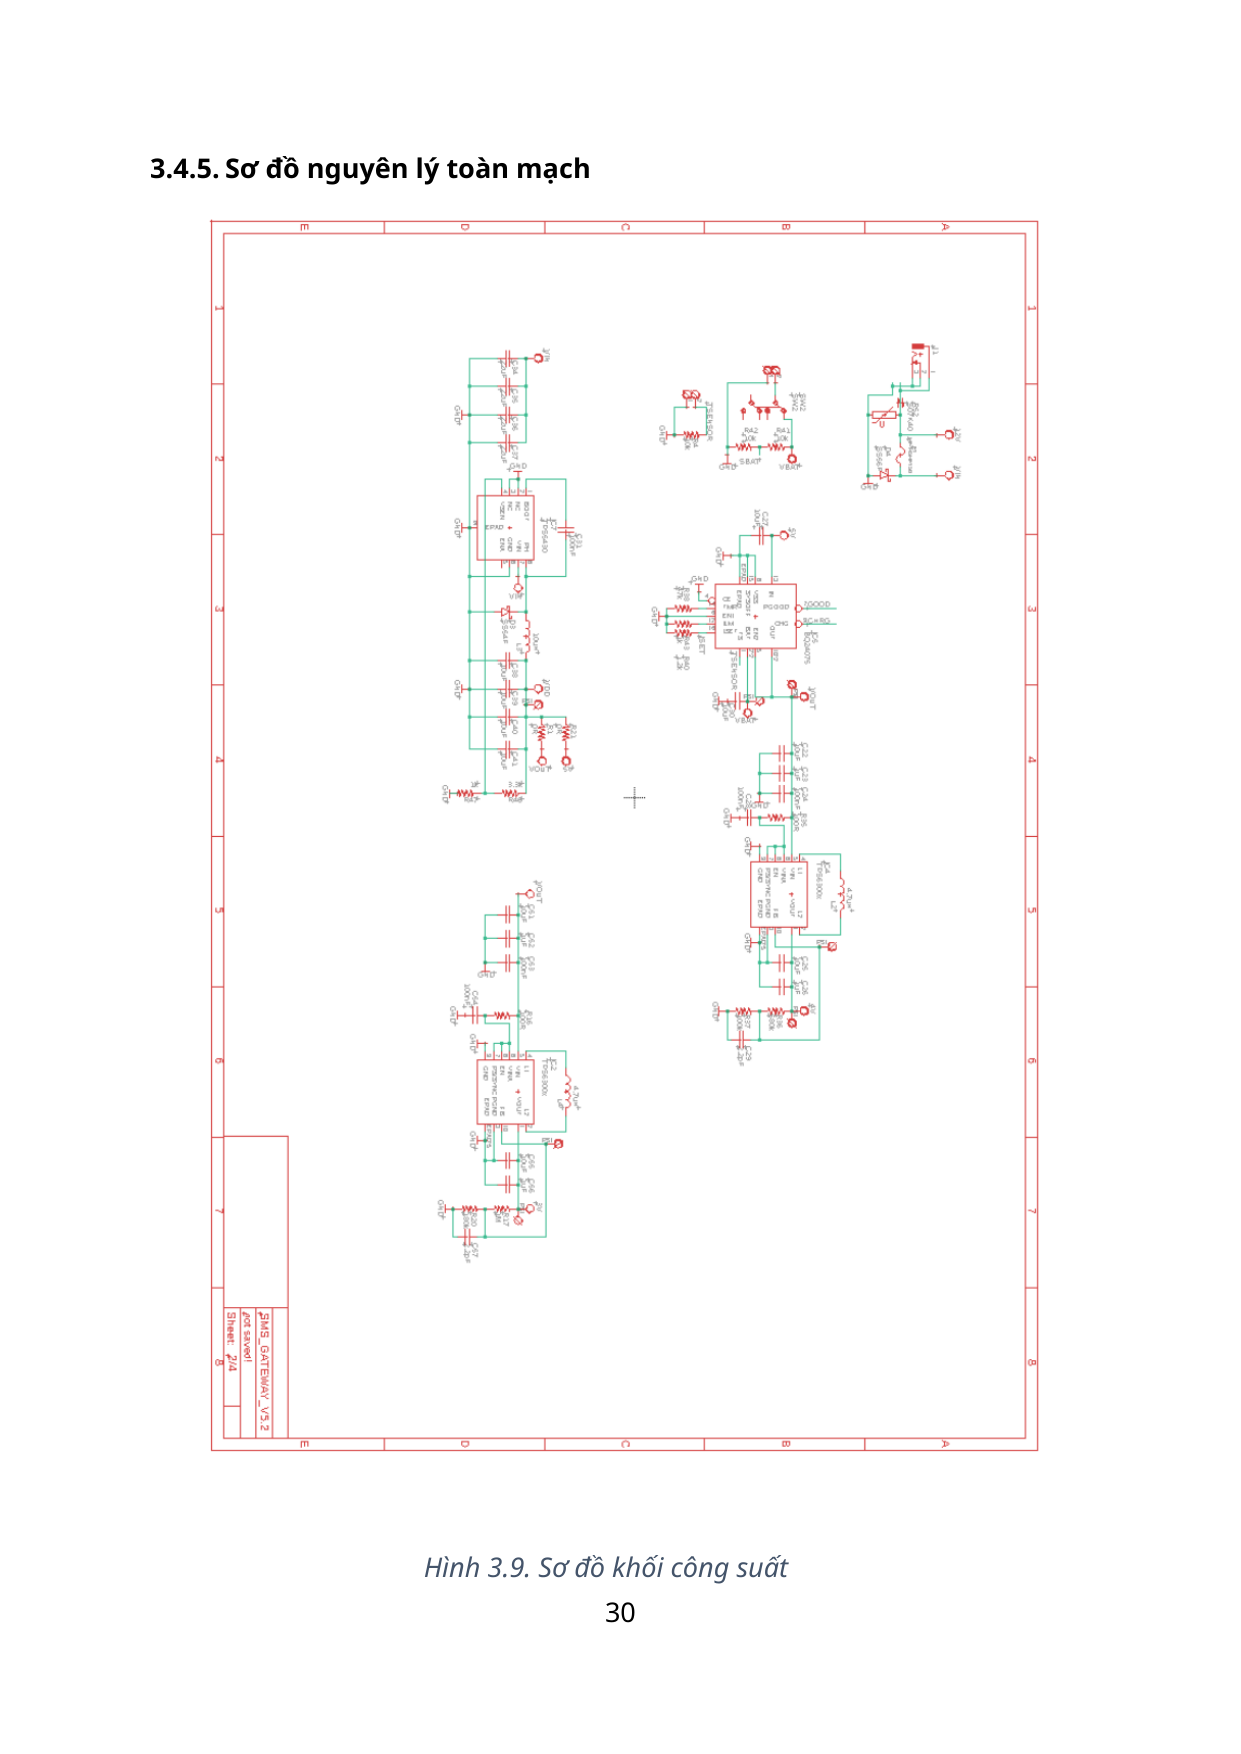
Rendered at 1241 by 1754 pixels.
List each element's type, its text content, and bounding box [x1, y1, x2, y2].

picture [206, 219, 1044, 1457]
subtitle Sơ đồ nguyên lý toàn mạch [150, 150, 1090, 187]
